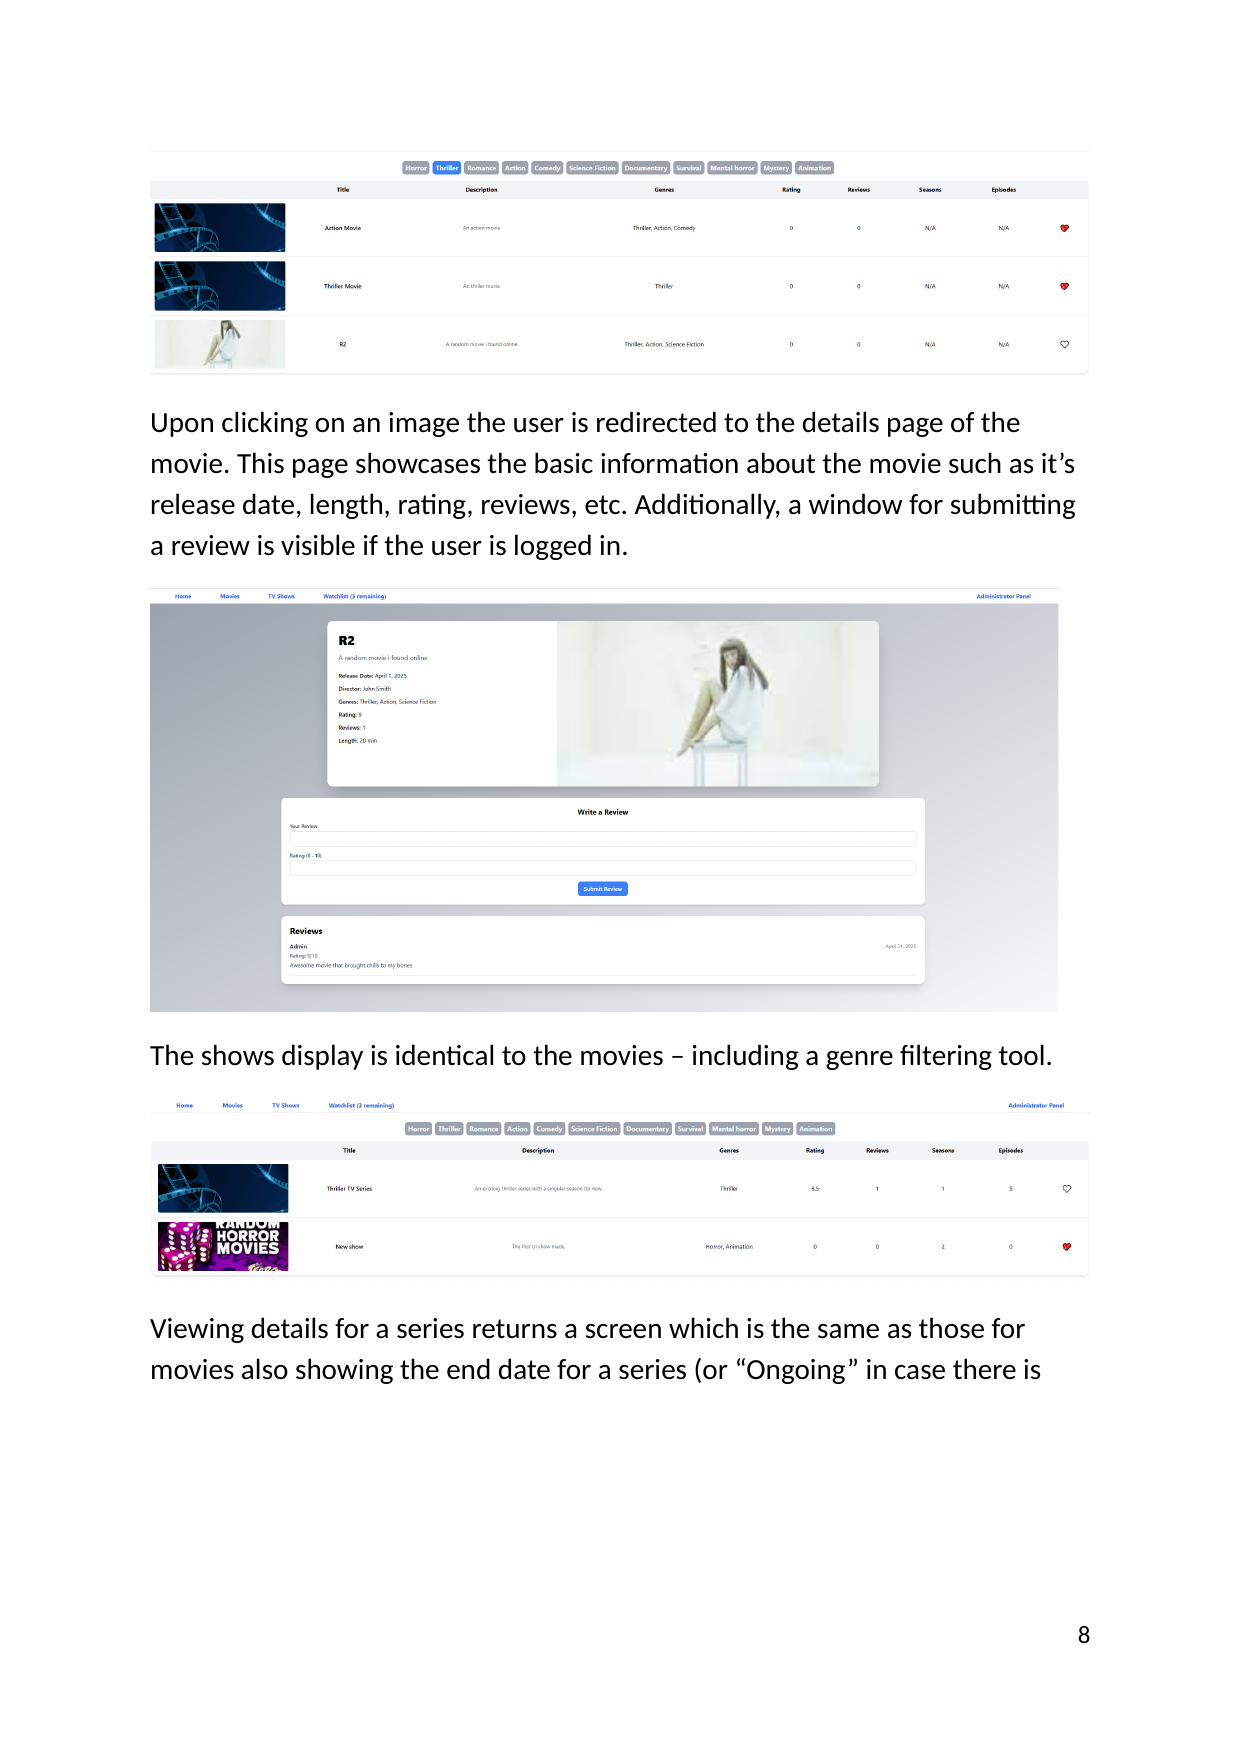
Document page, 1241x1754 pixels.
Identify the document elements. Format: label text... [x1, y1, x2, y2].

picture [150, 150, 1091, 379]
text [150, 1310, 1090, 1387]
text Upon clicking on an image the user is redirected to the details page of the movie. This page showcases the basic information about the movie such as it’s release date, length, rating, reviews, etc. Additionally, a window for submitting a review is visible if the user is logged in. [150, 404, 1090, 563]
picture [150, 588, 1059, 1012]
text The shows display is identical to the movies – including a genre filtering tool. [150, 1037, 1090, 1073]
picture [150, 1098, 1091, 1285]
